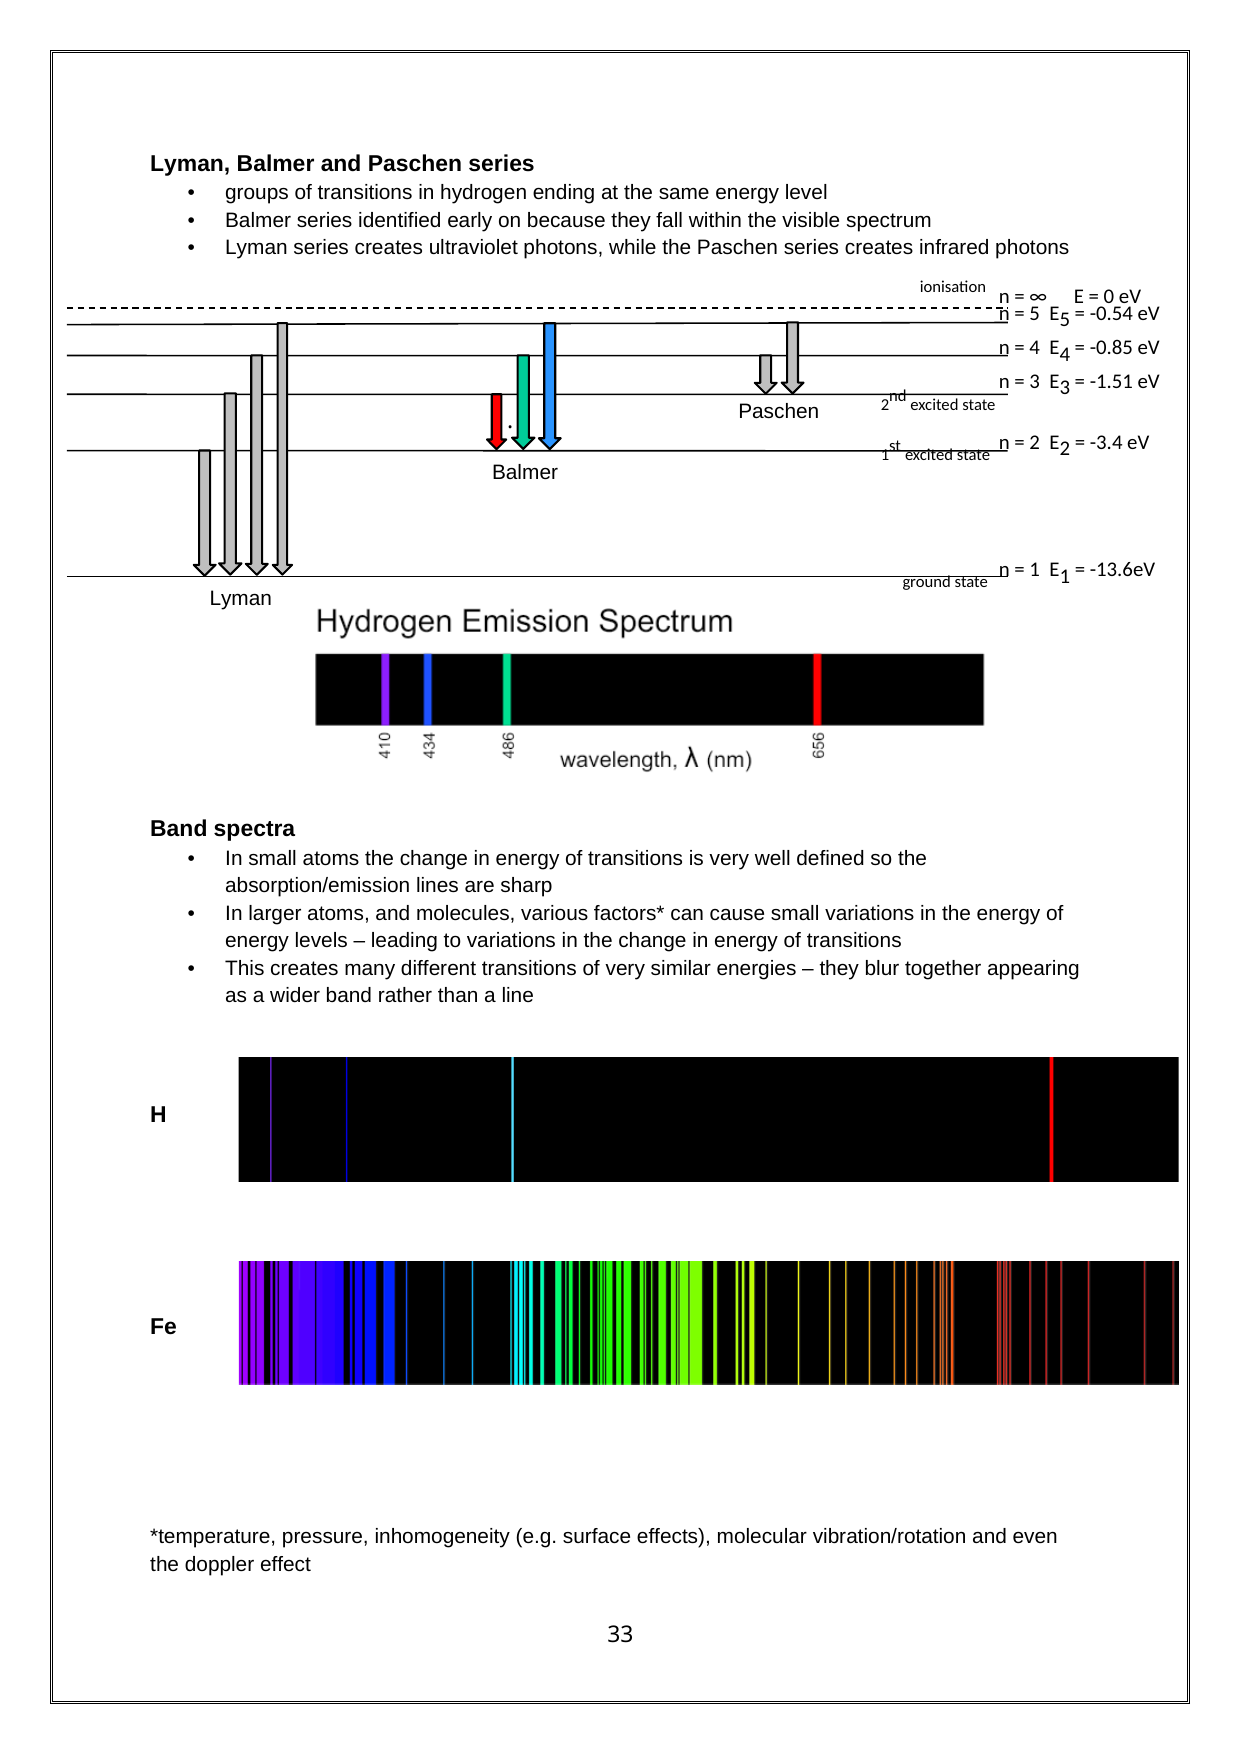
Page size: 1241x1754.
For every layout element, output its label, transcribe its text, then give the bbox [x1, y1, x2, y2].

picture [238, 1261, 1179, 1385]
list In small atoms the change in energy of transitions is very well defined so the absorption/emission lines are sharp [187, 846, 1090, 897]
list groups of transitions in hydrogen ending at the same energy level [187, 180, 1090, 204]
text Fe [150, 1313, 238, 1339]
picture [302, 596, 998, 786]
list Lyman series creates ultraviolet photons, while the Paschen series creates infrared photons [187, 235, 1090, 259]
text H [150, 1101, 238, 1128]
picture [238, 1057, 1179, 1182]
list This creates many different transitions of very similar energies – they blur together appearing as a wider band rather than a line [187, 956, 1090, 1007]
text Lyman, Balmer and Paschen series [150, 150, 1090, 176]
text Band spectra [150, 815, 1090, 842]
text *temperature, pressure, inhomogeneity (e.g. surface effects), molecular vibration/rotation and even the doppler effect [150, 1524, 1090, 1576]
list Balmer series identified early on because they fall within the visible spectrum [187, 208, 1090, 232]
list In larger atoms, and molecules, various factors* can cause small variations in the energy of energy levels – leading to variations in the change in energy of transitions [187, 901, 1090, 952]
